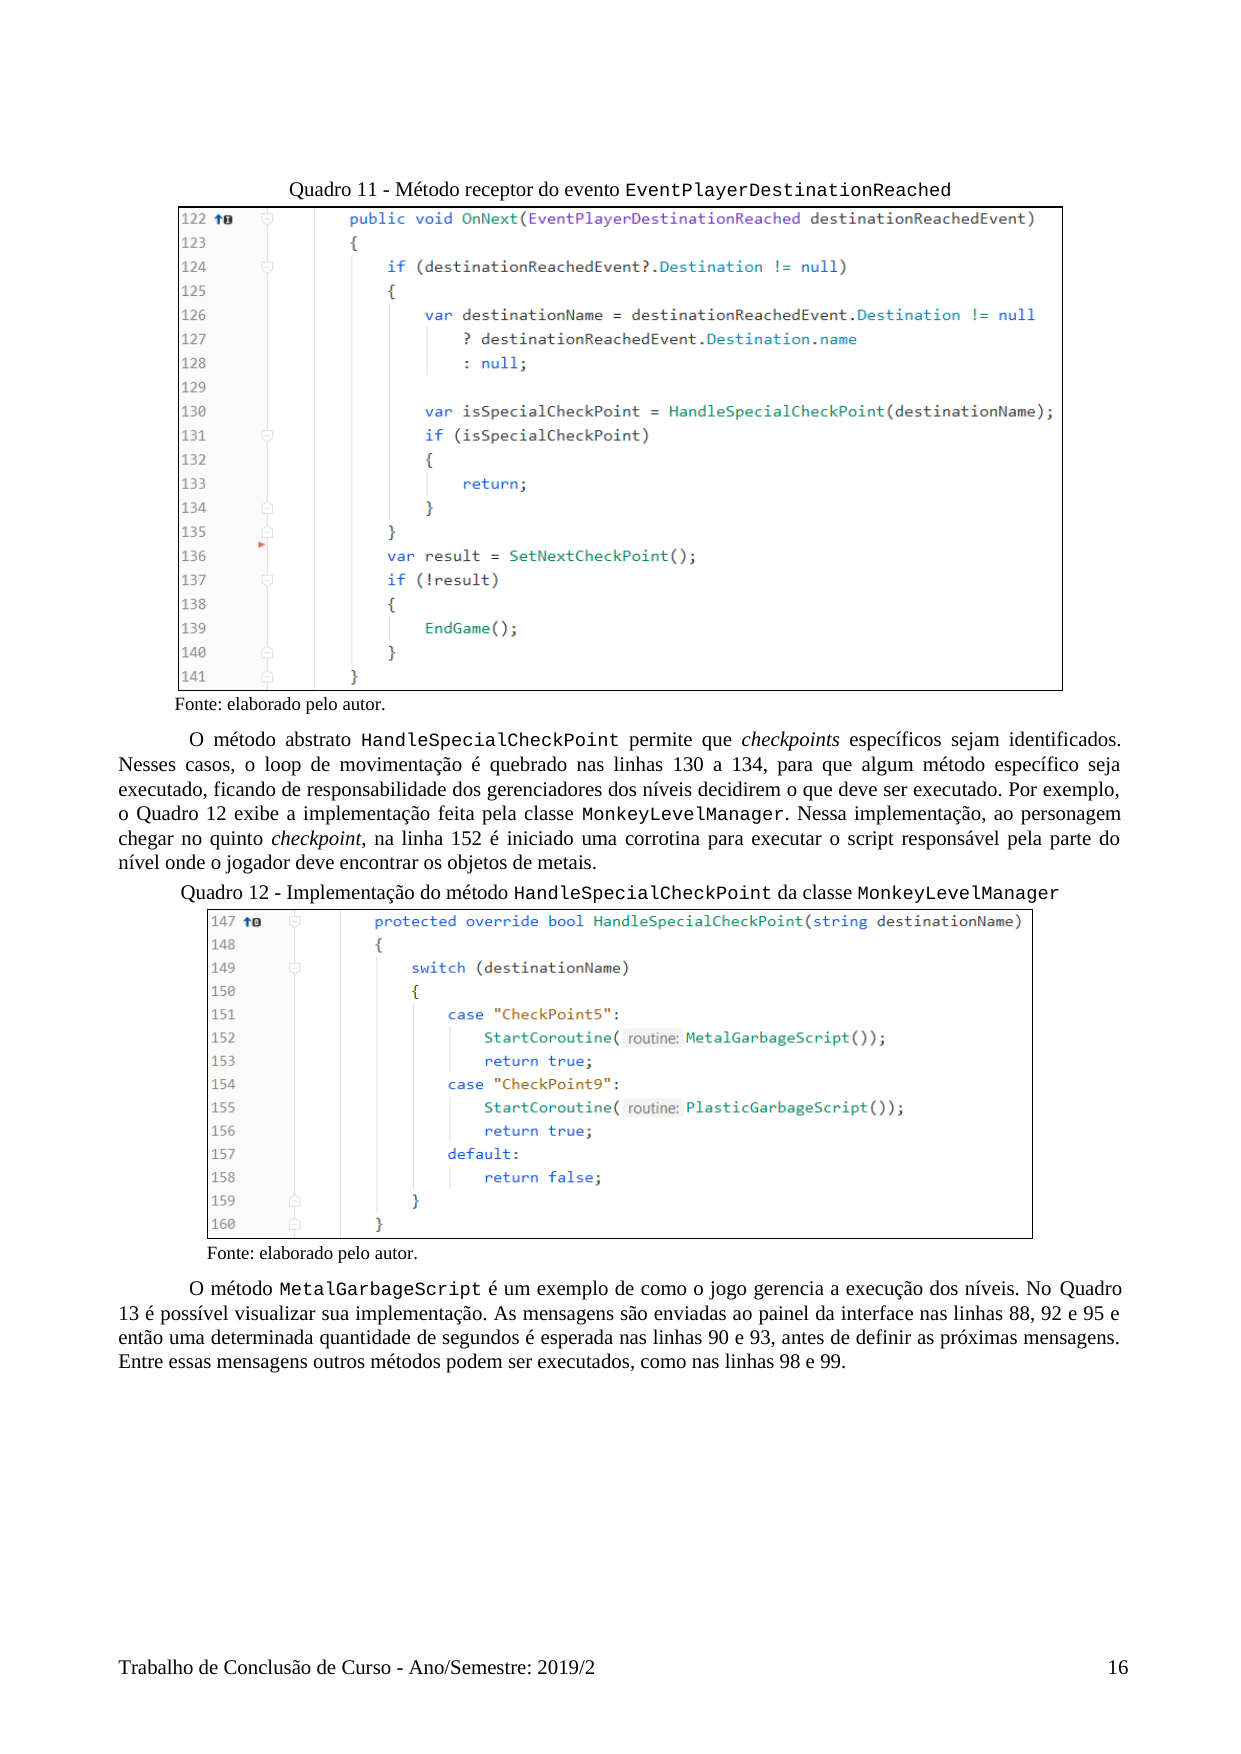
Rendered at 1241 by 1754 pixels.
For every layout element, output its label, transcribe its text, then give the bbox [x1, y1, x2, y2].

picture [208, 910, 1032, 1238]
picture [179, 208, 1062, 690]
text Quadro 12 - Implementação do método HandleSpecialCheckPoint da classe MonkeyLevelManager [118, 880, 1122, 905]
text Quadro 11 - Método receptor do evento EventPlayerDestinationReached [118, 177, 1122, 202]
text Fonte: elaborado pelo autor. [174, 693, 1122, 715]
text Fonte: elaborado pelo autor. [207, 1242, 1122, 1263]
text O método abstrato HandleSpecialCheckPoint permite que checkpoints específicos sejam identificados. Nesses casos, o loop de movimentação é quebrado nas linhas 130 a 134, para que algum método específico seja executado, ficando de responsabilidade dos gerenciadores dos níveis decidirem o que deve ser executado. Por exemplo, o Quadro 12 exibe a implementação feita pela classe MonkeyLevelManager. Nessa implementação, ao personagem chegar no quinto checkpoint, na linha 152 é iniciado uma corrotina para executar o script responsável pela parte do nível onde o jogador deve encontrar os objetos de metais. [118, 727, 1122, 874]
text O método MetalGarbageScript é um exemplo de como o jogo gerencia a execução dos níveis. No Quadro 13 é possível visualizar sua implementação. As mensagens são enviadas ao painel da interface nas linhas 88, 92 e 95 e então uma determinada quantidade de segundos é esperada nas linhas 90 e 93, antes de definir as próximas mensagens. Entre essas mensagens outros métodos podem ser executados, como nas linhas 98 e 99. [118, 1276, 1122, 1373]
